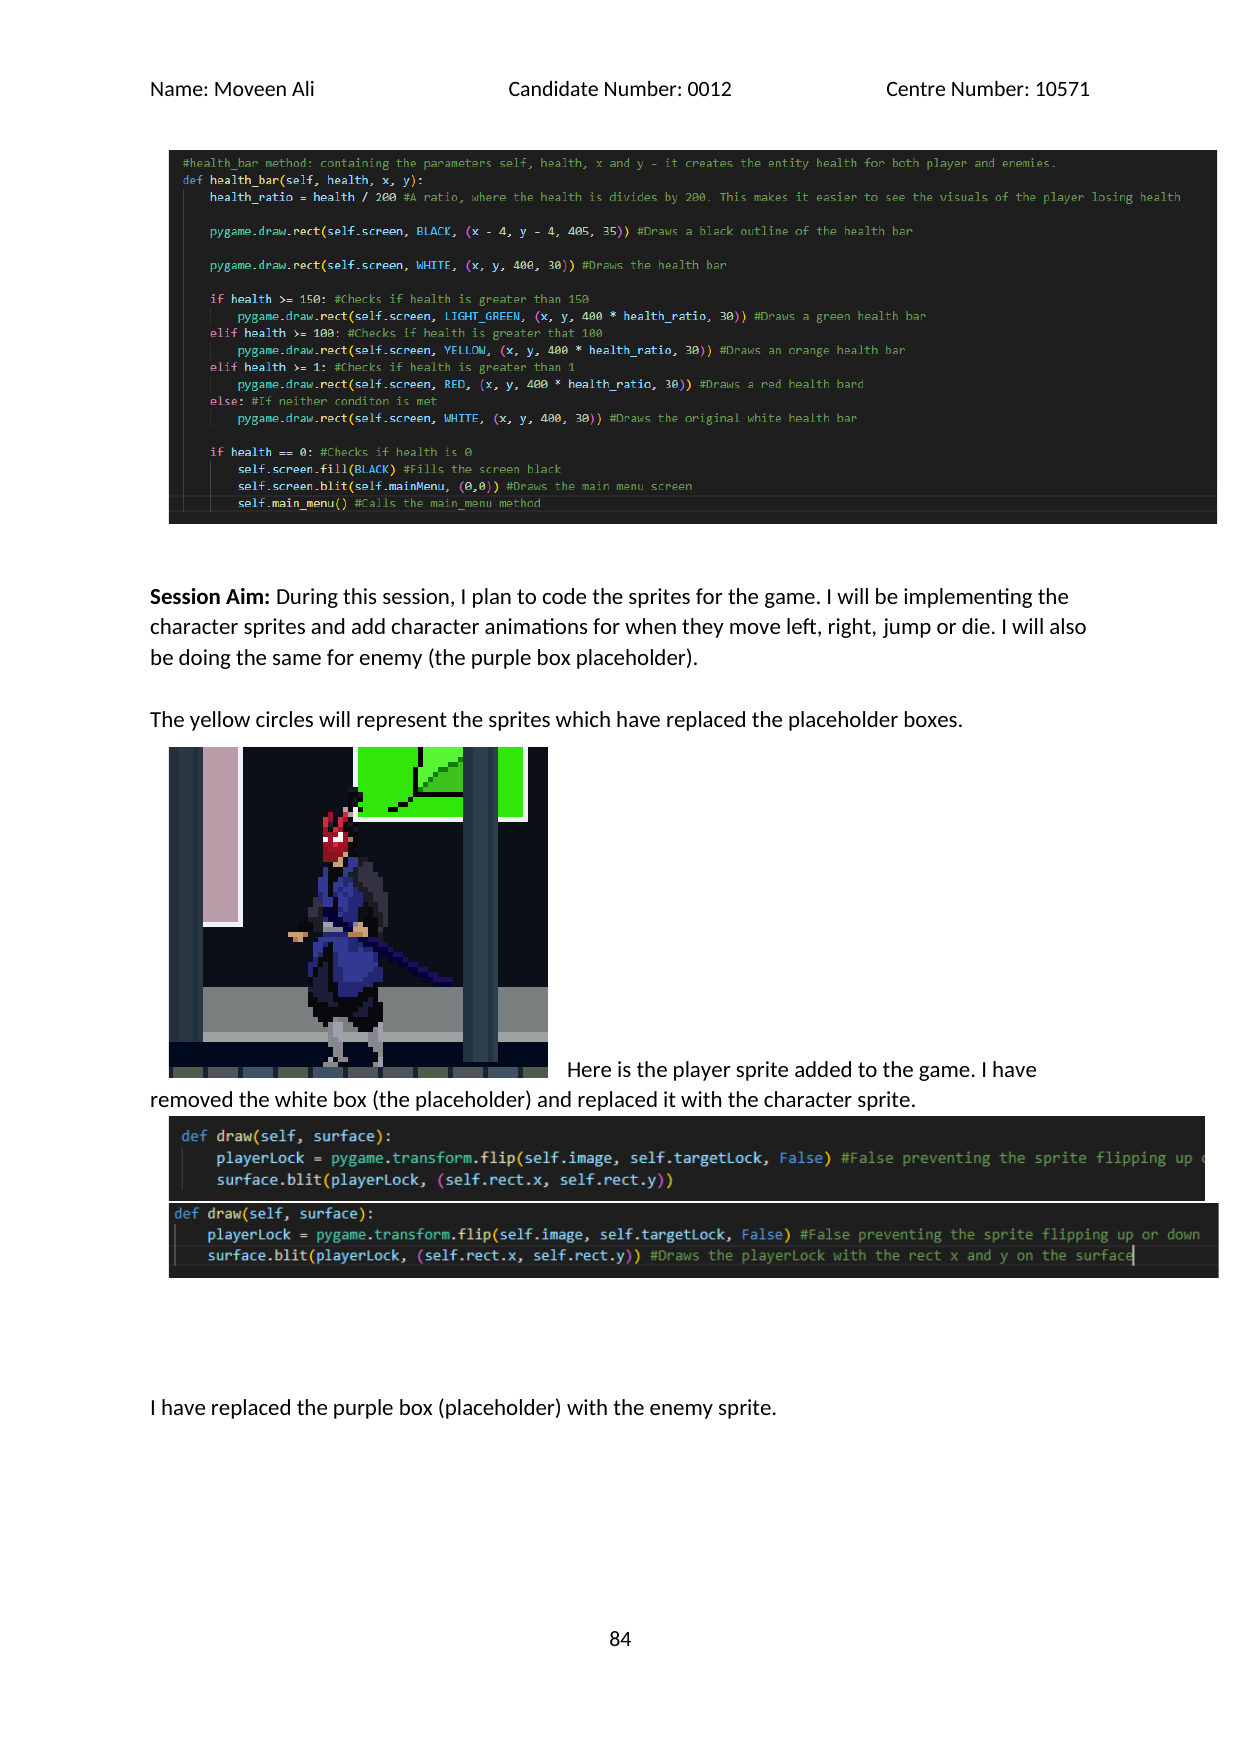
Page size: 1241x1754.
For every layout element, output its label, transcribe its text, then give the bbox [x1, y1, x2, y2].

text Session Aim: During this session, I plan to code the sprites for the game. I will be implementing the character sprites and add character animations for when they move left, right, jump or die. I will also be doing the same for enemy (the purple box placeholder). [150, 582, 1090, 671]
text Here is the player sprite added to the game. I have removed the white box (the placeholder) and replaced it with the character sprite. [150, 748, 1090, 1200]
text I have replaced the purple box (placeholder) with the enemy sprite. [150, 1393, 1090, 1421]
text The yellow circles will represent the sprites which have replaced the placeholder boxes. [150, 705, 1090, 733]
